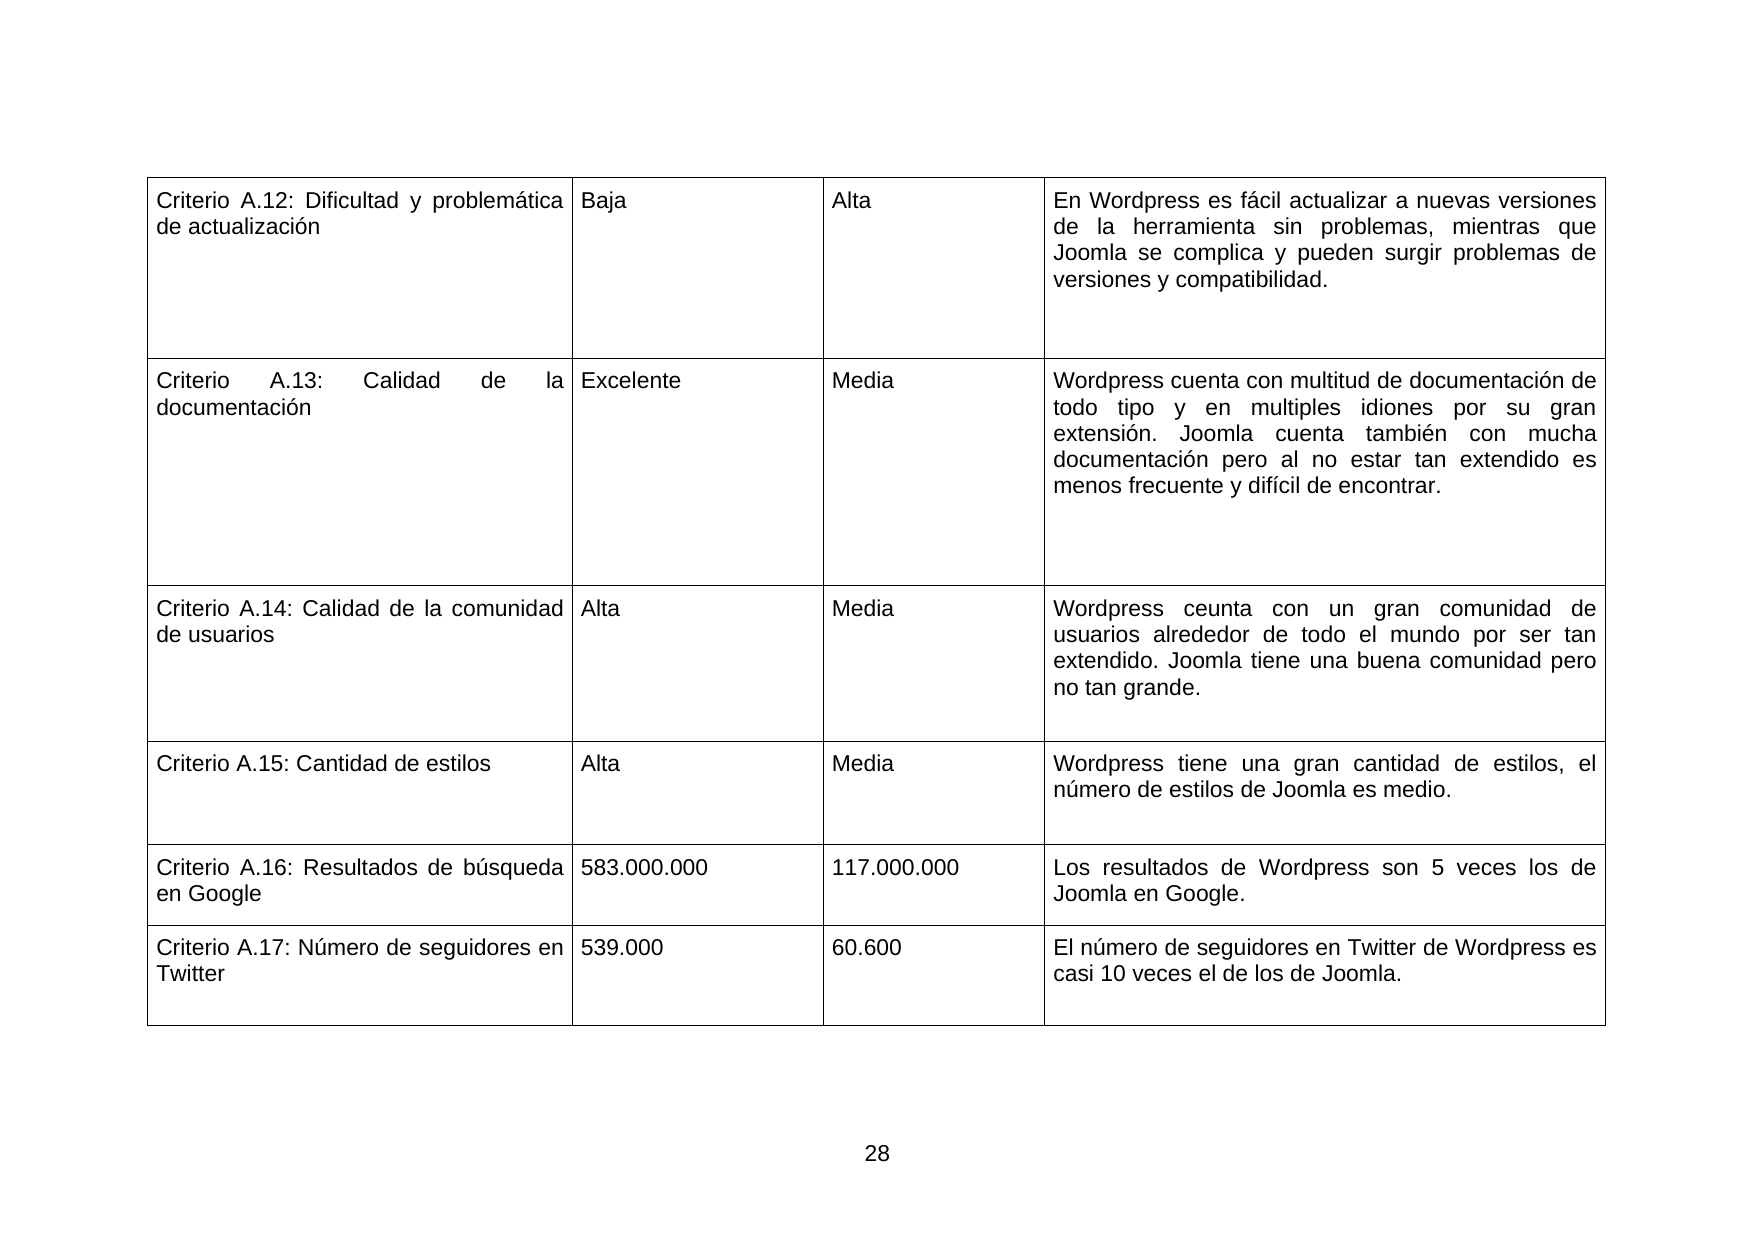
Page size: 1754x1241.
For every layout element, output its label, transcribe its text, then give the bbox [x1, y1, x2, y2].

table_cell Criterio A.12: Dificultad y problemática de actualización [148, 178, 572, 358]
table_cell Excelente [573, 359, 823, 585]
table_cell Media [824, 359, 1044, 585]
table_cell Los resultados de Wordpress son 5 veces los de Joomla en Google. [1045, 845, 1605, 924]
table_cell En Wordpress es fácil actualizar a nuevas versiones de la herramienta sin problemas, mientras que Joomla se complica y pueden surgir problemas de versiones y compatibilidad. [1045, 178, 1605, 358]
table_cell Criterio A.13: Calidad de la documentación [148, 359, 572, 585]
table_cell Criterio A.17: Número de seguidores en Twitter [148, 926, 572, 1025]
table_cell Criterio A.16: Resultados de búsqueda en Google [148, 845, 572, 924]
table_cell 583.000.000 [573, 845, 823, 924]
table_cell Wordpress cuenta con multitud de documentación de todo tipo y en multiples idiones por su gran extensión. Joomla cuenta también con mucha documentación pero al no estar tan extendido es menos frecuente y difícil de encontrar. [1045, 359, 1605, 585]
table_cell Criterio A.14: Calidad de la comunidad de usuarios [148, 586, 572, 741]
table_cell Wordpress tiene una gran cantidad de estilos, el número de estilos de Joomla es medio. [1045, 742, 1605, 844]
table_cell Alta [573, 742, 823, 844]
table_cell 60.600 [824, 926, 1044, 1025]
table_cell Media [824, 742, 1044, 844]
table_cell Wordpress ceunta con un gran comunidad de usuarios alrededor de todo el mundo por ser tan extendido. Joomla tiene una buena comunidad pero no tan grande. [1045, 586, 1605, 741]
table_cell 117.000.000 [824, 845, 1044, 924]
table_cell Criterio A.15: Cantidad de estilos [148, 742, 572, 844]
table_cell 539.000 [573, 926, 823, 1025]
table_cell Baja [573, 178, 823, 358]
table_cell Media [824, 586, 1044, 741]
table_cell El número de seguidores en Twitter de Wordpress es casi 10 veces el de los de Joomla. [1045, 926, 1605, 1025]
table_cell Alta [573, 586, 823, 741]
table_cell Alta [824, 178, 1044, 358]
